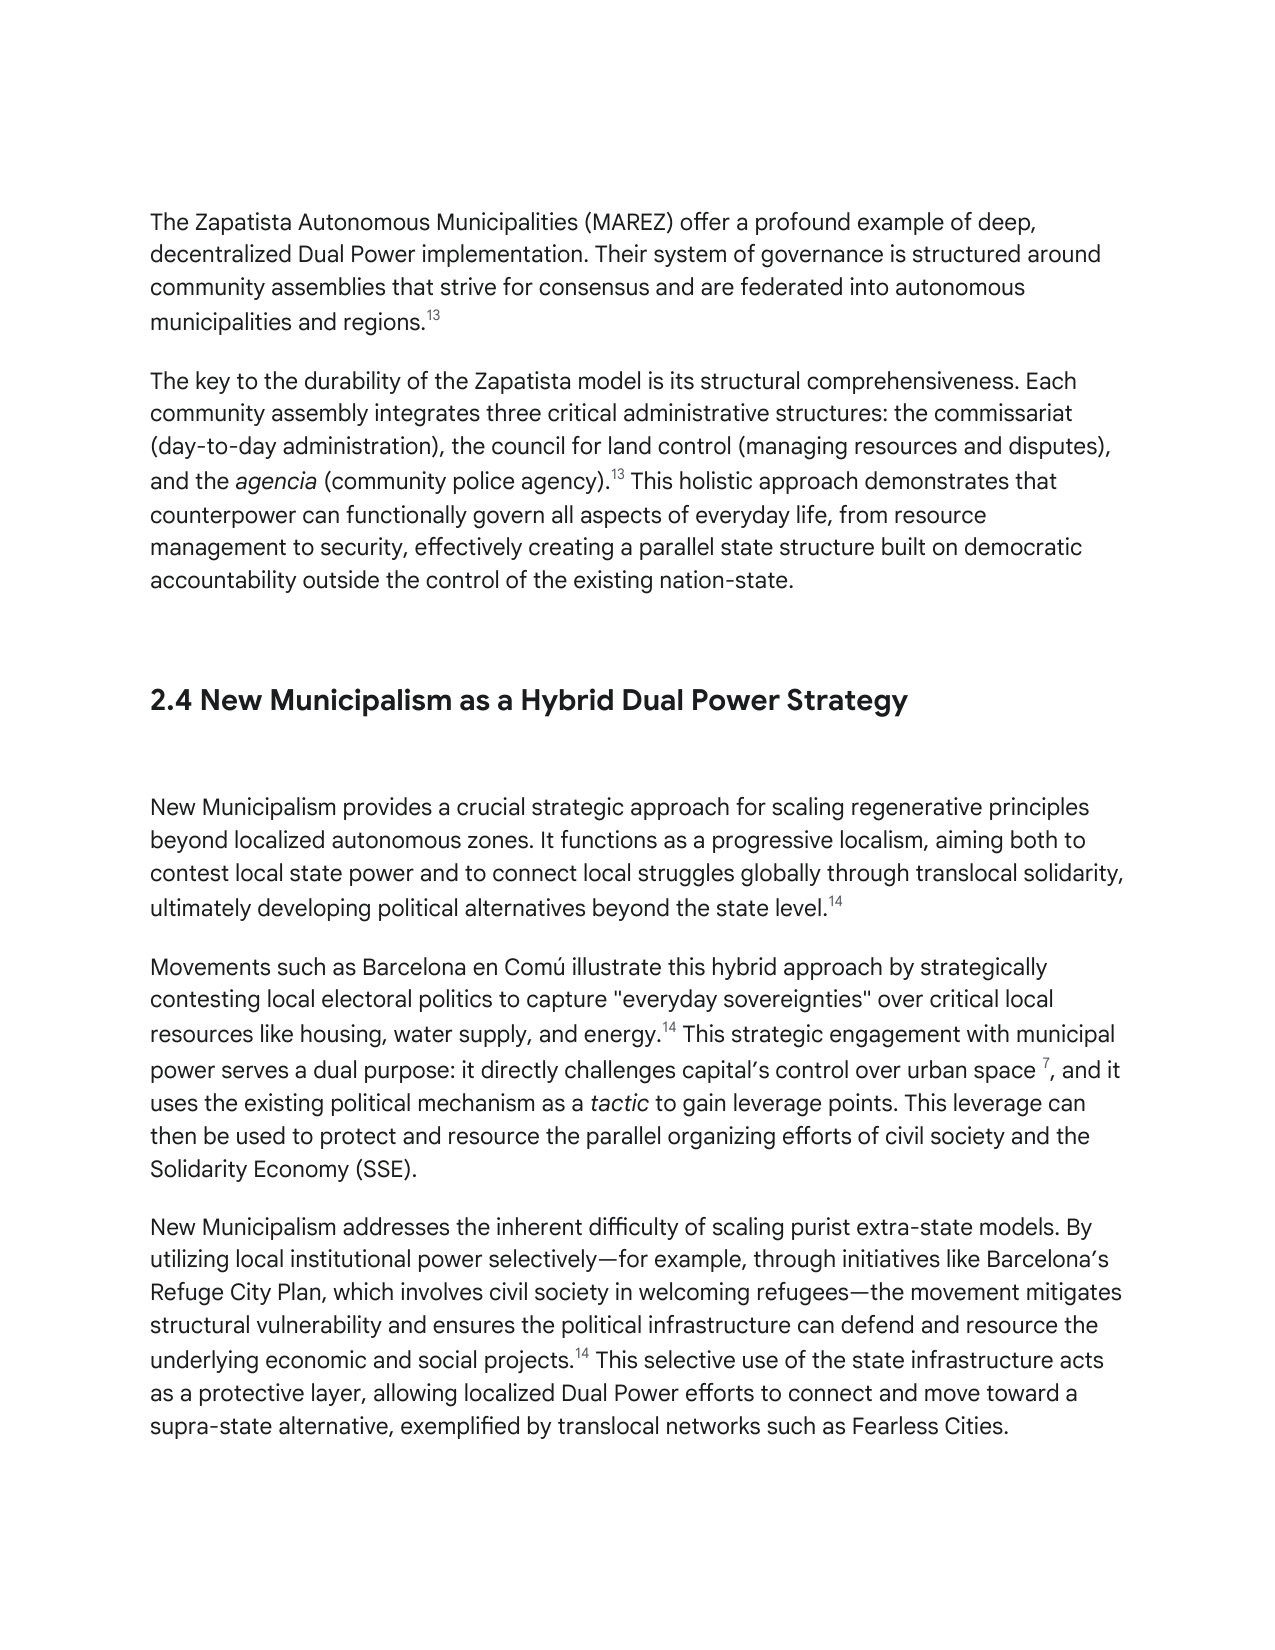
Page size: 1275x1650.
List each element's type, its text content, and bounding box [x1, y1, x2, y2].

text The key to the durability of the Zapatista model is its structural comprehensiveness. Each community assembly integrates three critical administrative structures: the commissariat (day-to-day administration), the council for land control (managing resources and disputes), and the agencia (community police agency).13 This holistic approach demonstrates that counterpower can functionally govern all aspects of everyday life, from resource management to security, effectively creating a parallel state structure built on democratic accountability outside the control of the existing nation-state. [150, 367, 1125, 595]
text New Municipalism provides a crucial strategic approach for scaling regenerative principles beyond localized autonomous zones. It functions as a progressive localism, aiming both to contest local state power and to connect local struggles globally through translocal solidarity, ultimately developing political alternatives beyond the state level.14 [150, 793, 1125, 923]
text New Municipalism addresses the inherent difficulty of scaling purist extra-state models. By utilizing local institutional power selectively—for example, through initiatives like Barcelona’s Refuge City Plan, which involves civil society in welcoming refugees—the movement mitigates structural vulnerability and ensures the political infrastructure can defend and resource the underlying economic and social projects.14 This selective use of the state infrastructure acts as a protective layer, allowing localized Dual Power efforts to connect and move toward a supra-state alternative, exemplified by translocal networks such as Fearless Cities. [150, 1213, 1125, 1441]
subtitle 2.4 New Municipalism as a Hybrid Dual Power Strategy [150, 682, 1125, 718]
text The Zapatista Autonomous Municipalities (MAREZ) offer a profound example of deep, decentralized Dual Power implementation. Their system of governance is structured around community assemblies that strive for consensus and are federated into autonomous municipalities and regions.13 [150, 208, 1125, 338]
text Movements such as Barcelona en Comú illustrate this hybrid approach by strategically contesting local electoral politics to capture "everyday sovereignties" over critical local resources like housing, water supply, and energy.14 This strategic engagement with municipal power serves a dual purpose: it directly challenges capital’s control over urban space 7, and it uses the existing political mechanism as a tactic to gain leverage points. This leverage can then be used to protect and resource the parallel organizing efforts of civil society and the Solidarity Economy (SSE). [150, 953, 1125, 1184]
